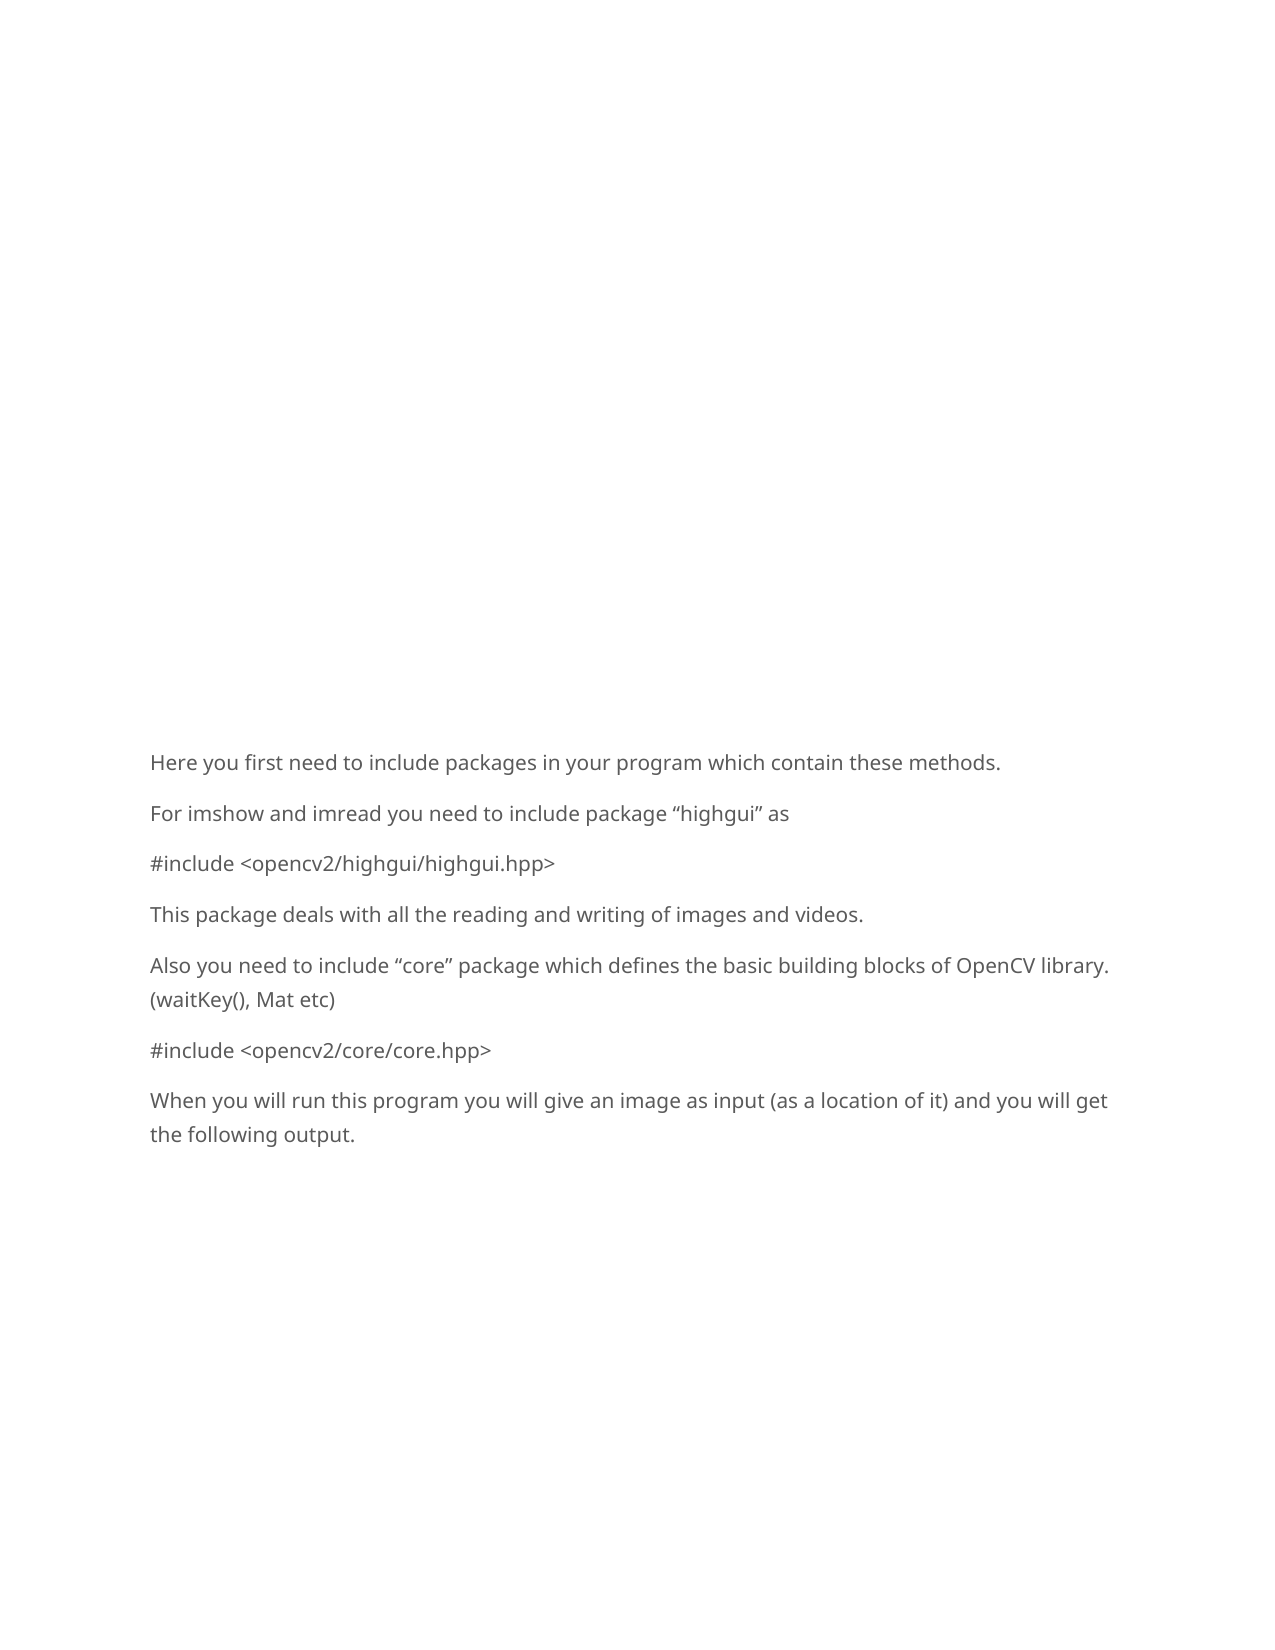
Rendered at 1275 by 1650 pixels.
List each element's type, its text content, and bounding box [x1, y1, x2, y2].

text Also you need to include “core” package which defines the basic building blocks of OpenCV library. (waitKey(), Mat etc) [150, 951, 1125, 1013]
text This package deals with all the reading and writing of images and videos. [150, 900, 1125, 929]
text #include <opencv2/core/core.hpp> [150, 1036, 1125, 1064]
text For imshow and imread you need to include package “highgui” as [150, 799, 1125, 827]
text Here you first need to include packages in your program which contain these methods. [150, 748, 1125, 777]
text When you will run this program you will give an image as input (as a location of it) and you will get the following output. [150, 1087, 1125, 1149]
text #include <opencv2/highgui/highgui.hpp> [150, 849, 1125, 878]
